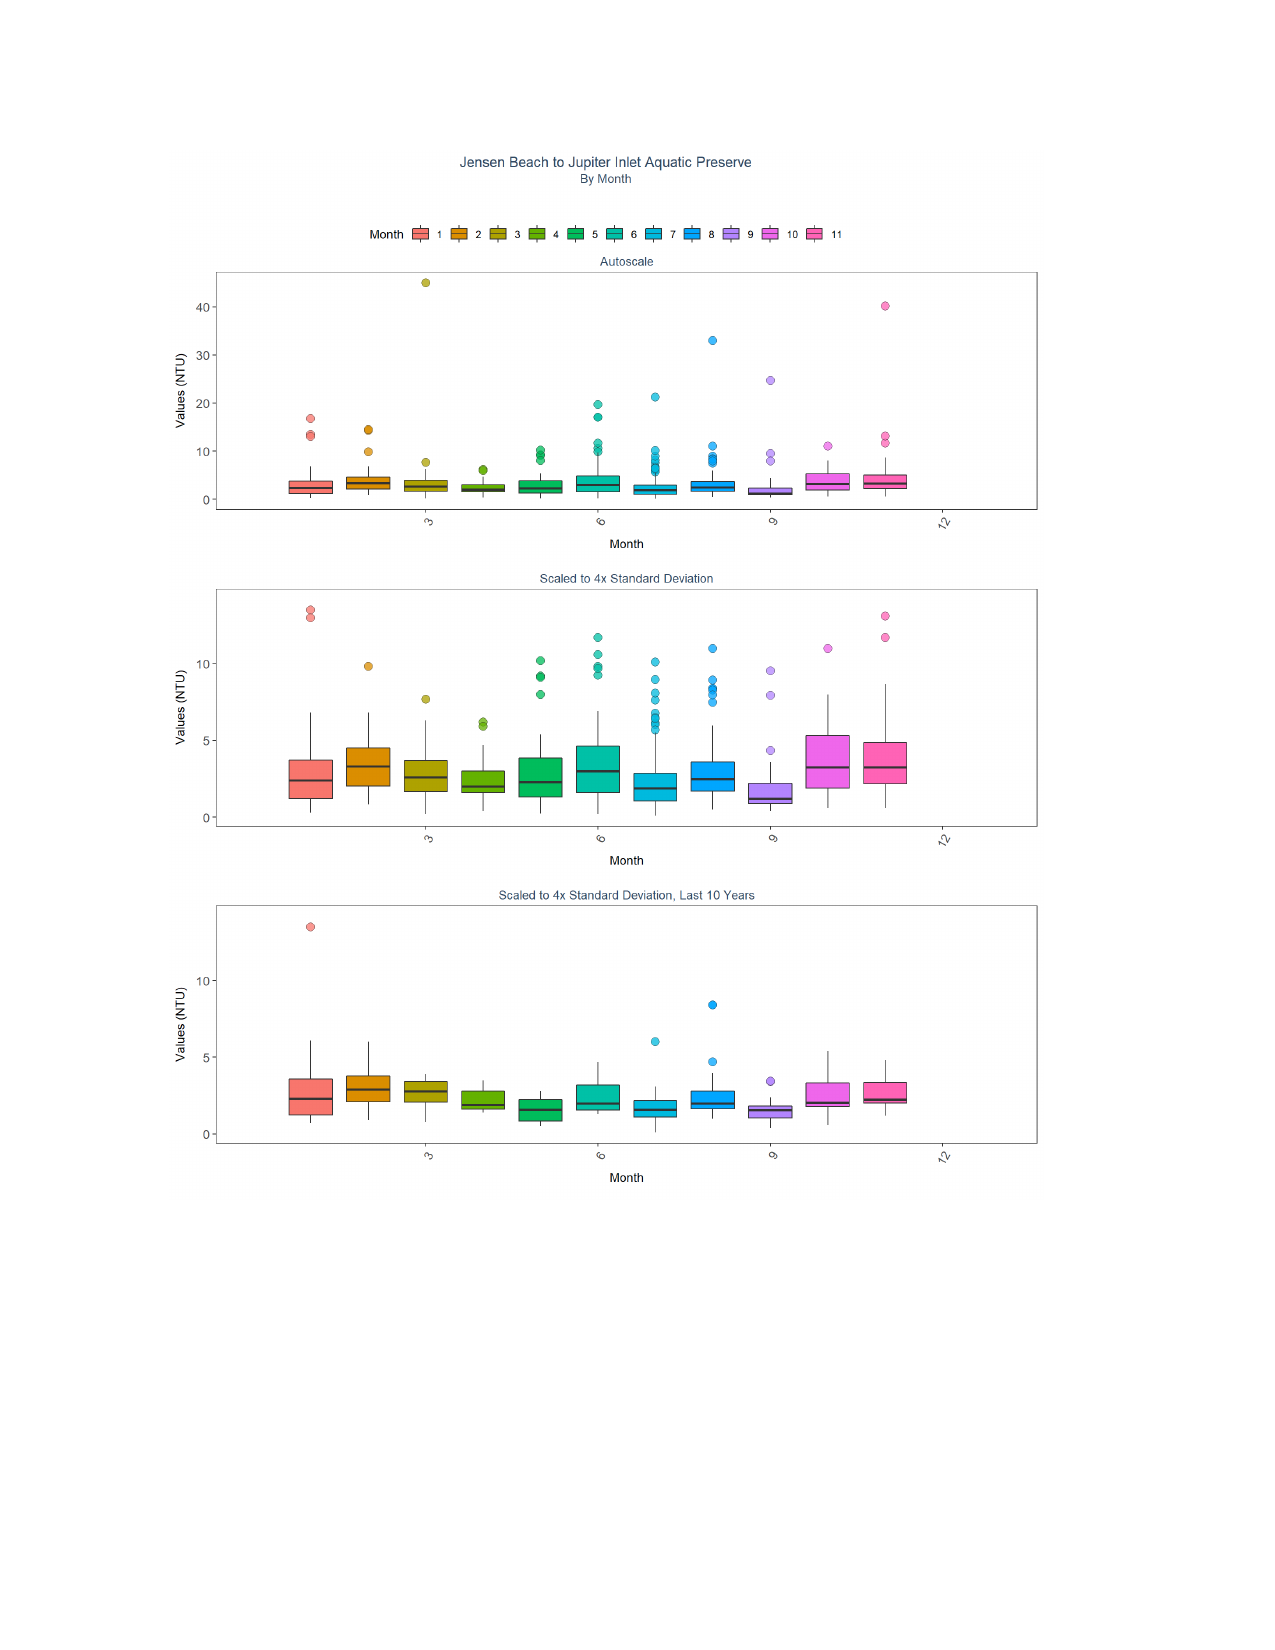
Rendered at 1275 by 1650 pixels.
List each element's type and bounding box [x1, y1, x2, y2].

picture [168, 150, 1044, 1200]
